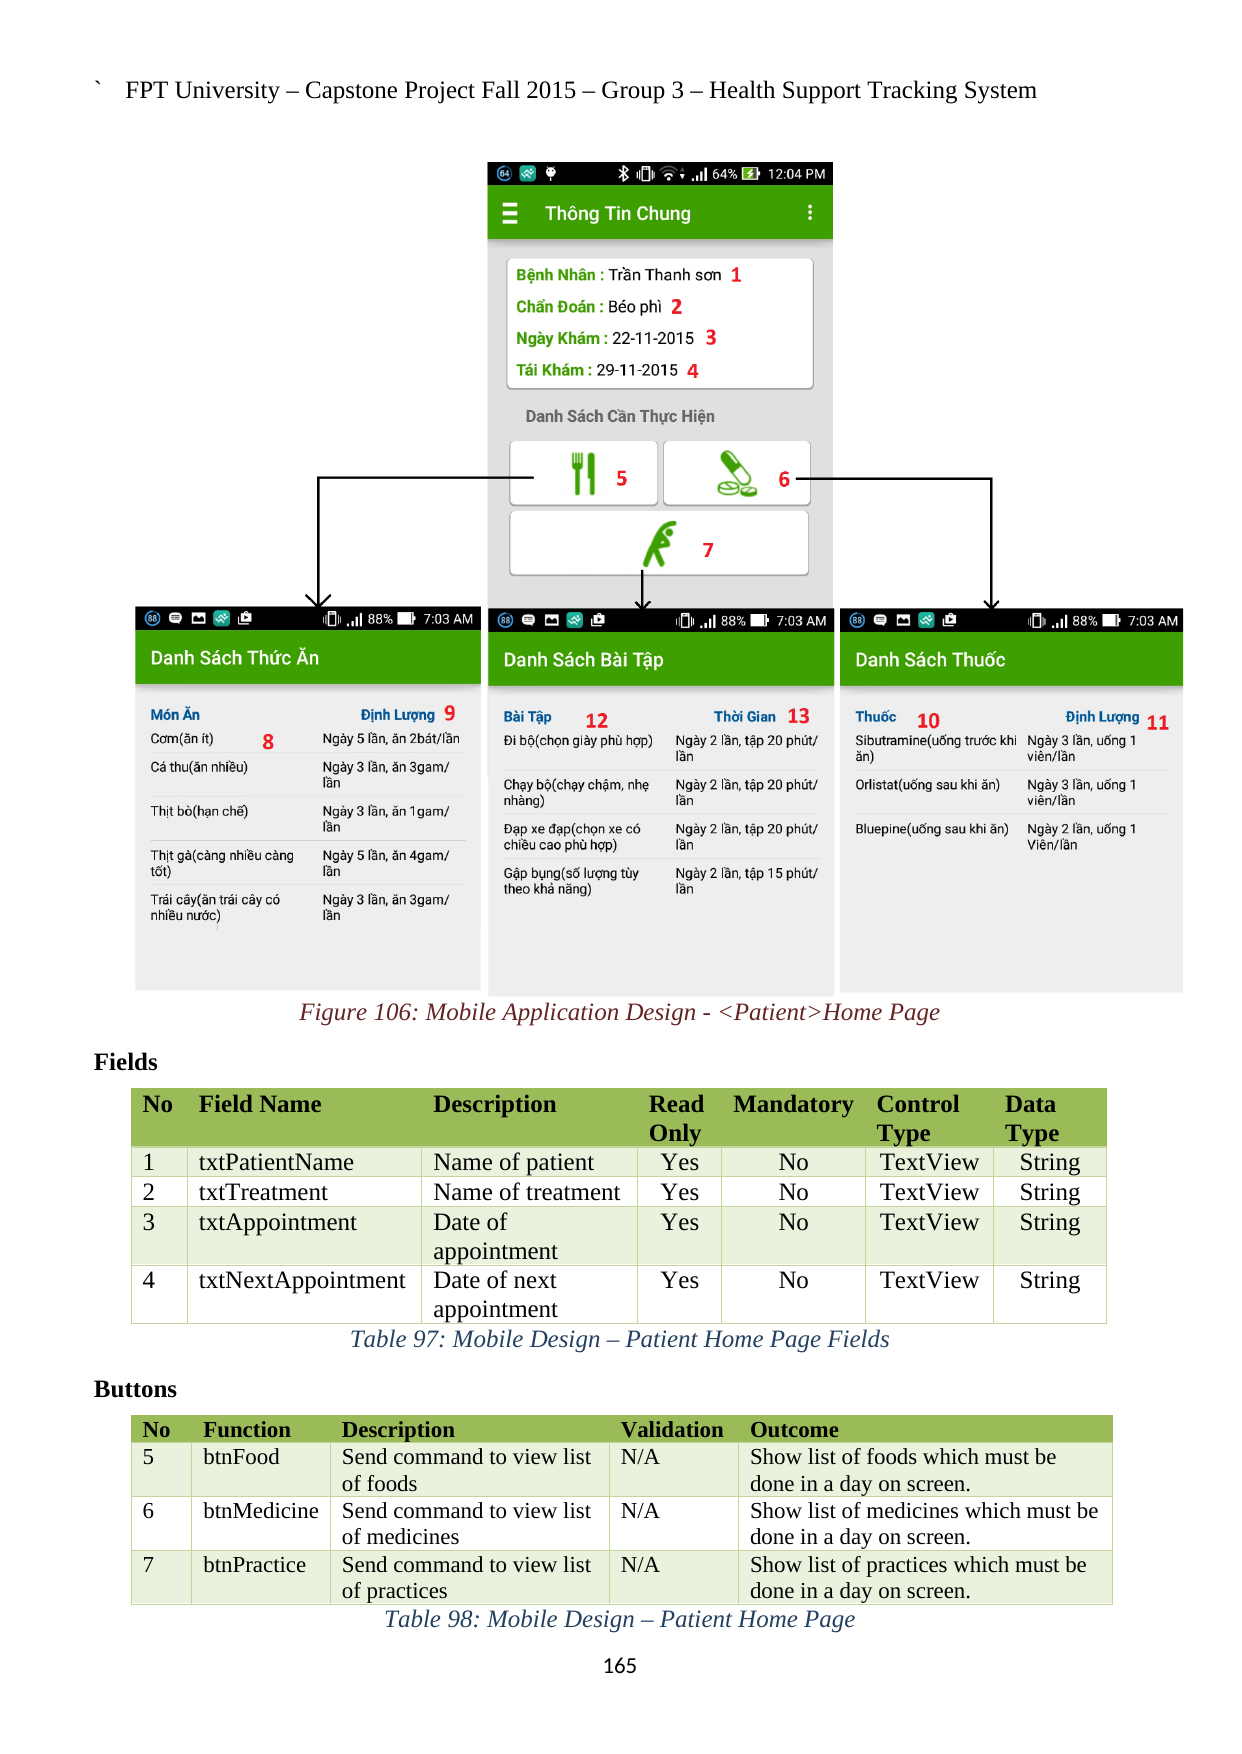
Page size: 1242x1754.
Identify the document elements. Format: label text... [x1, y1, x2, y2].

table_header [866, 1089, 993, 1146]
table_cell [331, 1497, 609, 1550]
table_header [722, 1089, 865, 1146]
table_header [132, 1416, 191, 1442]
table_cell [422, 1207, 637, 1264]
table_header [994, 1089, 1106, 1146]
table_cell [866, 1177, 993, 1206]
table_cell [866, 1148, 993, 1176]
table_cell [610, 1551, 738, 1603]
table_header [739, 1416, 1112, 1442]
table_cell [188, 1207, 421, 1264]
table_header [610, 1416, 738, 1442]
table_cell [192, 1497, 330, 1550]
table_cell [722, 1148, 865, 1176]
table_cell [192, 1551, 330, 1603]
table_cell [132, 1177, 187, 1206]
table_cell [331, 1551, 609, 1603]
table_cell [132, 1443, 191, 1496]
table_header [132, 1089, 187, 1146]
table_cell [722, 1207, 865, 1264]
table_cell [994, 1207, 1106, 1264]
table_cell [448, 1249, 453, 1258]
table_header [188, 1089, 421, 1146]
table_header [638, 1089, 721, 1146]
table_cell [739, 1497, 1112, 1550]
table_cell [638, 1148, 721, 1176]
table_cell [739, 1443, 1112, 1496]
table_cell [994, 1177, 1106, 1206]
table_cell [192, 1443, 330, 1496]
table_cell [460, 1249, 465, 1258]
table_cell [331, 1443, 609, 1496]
picture [131, 162, 1184, 997]
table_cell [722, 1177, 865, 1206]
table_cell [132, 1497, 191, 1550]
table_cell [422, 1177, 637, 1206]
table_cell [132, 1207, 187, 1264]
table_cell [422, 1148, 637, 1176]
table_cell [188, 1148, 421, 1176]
text Table 97: Mobile Design – Patient Home Page Fields [94, 1324, 1146, 1353]
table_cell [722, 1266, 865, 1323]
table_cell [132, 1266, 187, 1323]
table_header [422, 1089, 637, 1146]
text Table 98: Mobile Design – Patient Home Page [94, 1604, 1146, 1633]
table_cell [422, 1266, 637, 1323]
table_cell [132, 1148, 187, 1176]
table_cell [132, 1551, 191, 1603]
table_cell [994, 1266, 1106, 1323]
text Figure 106: Mobile Application Design - <Patient>Home Page [94, 997, 1146, 1026]
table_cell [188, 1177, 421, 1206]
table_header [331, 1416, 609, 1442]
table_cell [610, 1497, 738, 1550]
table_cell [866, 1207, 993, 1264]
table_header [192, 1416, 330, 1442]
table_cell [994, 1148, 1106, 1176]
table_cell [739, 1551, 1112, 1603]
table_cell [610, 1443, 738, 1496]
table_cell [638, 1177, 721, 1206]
text Fields [94, 1047, 1146, 1075]
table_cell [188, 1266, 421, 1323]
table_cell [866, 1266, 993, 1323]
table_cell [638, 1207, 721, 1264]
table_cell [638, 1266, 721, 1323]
text Buttons [94, 1374, 1146, 1402]
